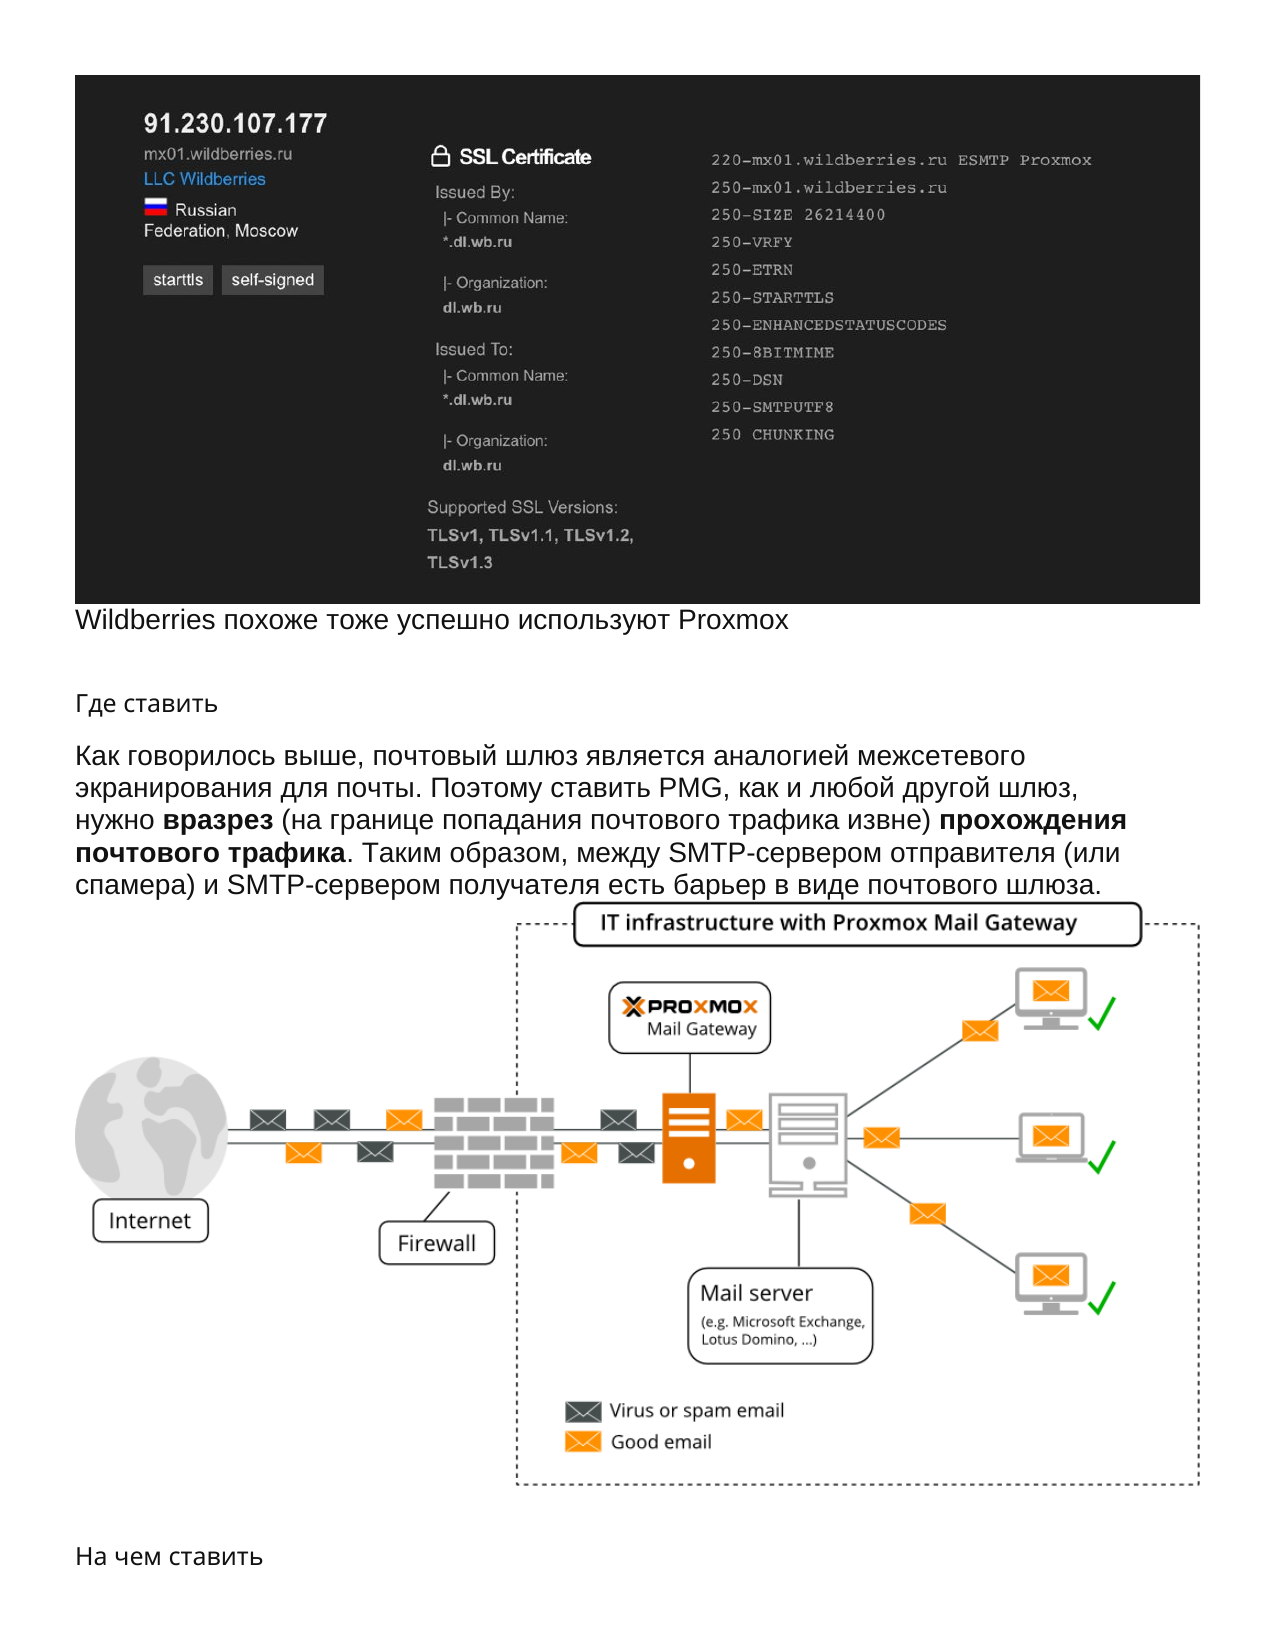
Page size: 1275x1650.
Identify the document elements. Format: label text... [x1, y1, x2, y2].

text 378 результатов скана shodanWildberries похоже тоже успешно используют Proxmox [75, 604, 1200, 636]
text Где ставить [75, 686, 1200, 720]
text На чем ставить [75, 1538, 1200, 1572]
picture [75, 900, 1200, 1489]
picture [75, 75, 1200, 604]
text Как говорилось выше, почтовый шлюз является аналогией межсетевого экранирования для почты. Поэтому ставить PMG, как и любой другой шлюз, нужно вразрез (на границе попадания почтового трафика извне) прохождения почтового трафика. Таким образом, между SMTP-сервером отправителя (или спамера) и SMTP-сервером получателя есть барьер в виде почтового шлюза. [75, 738, 1200, 900]
